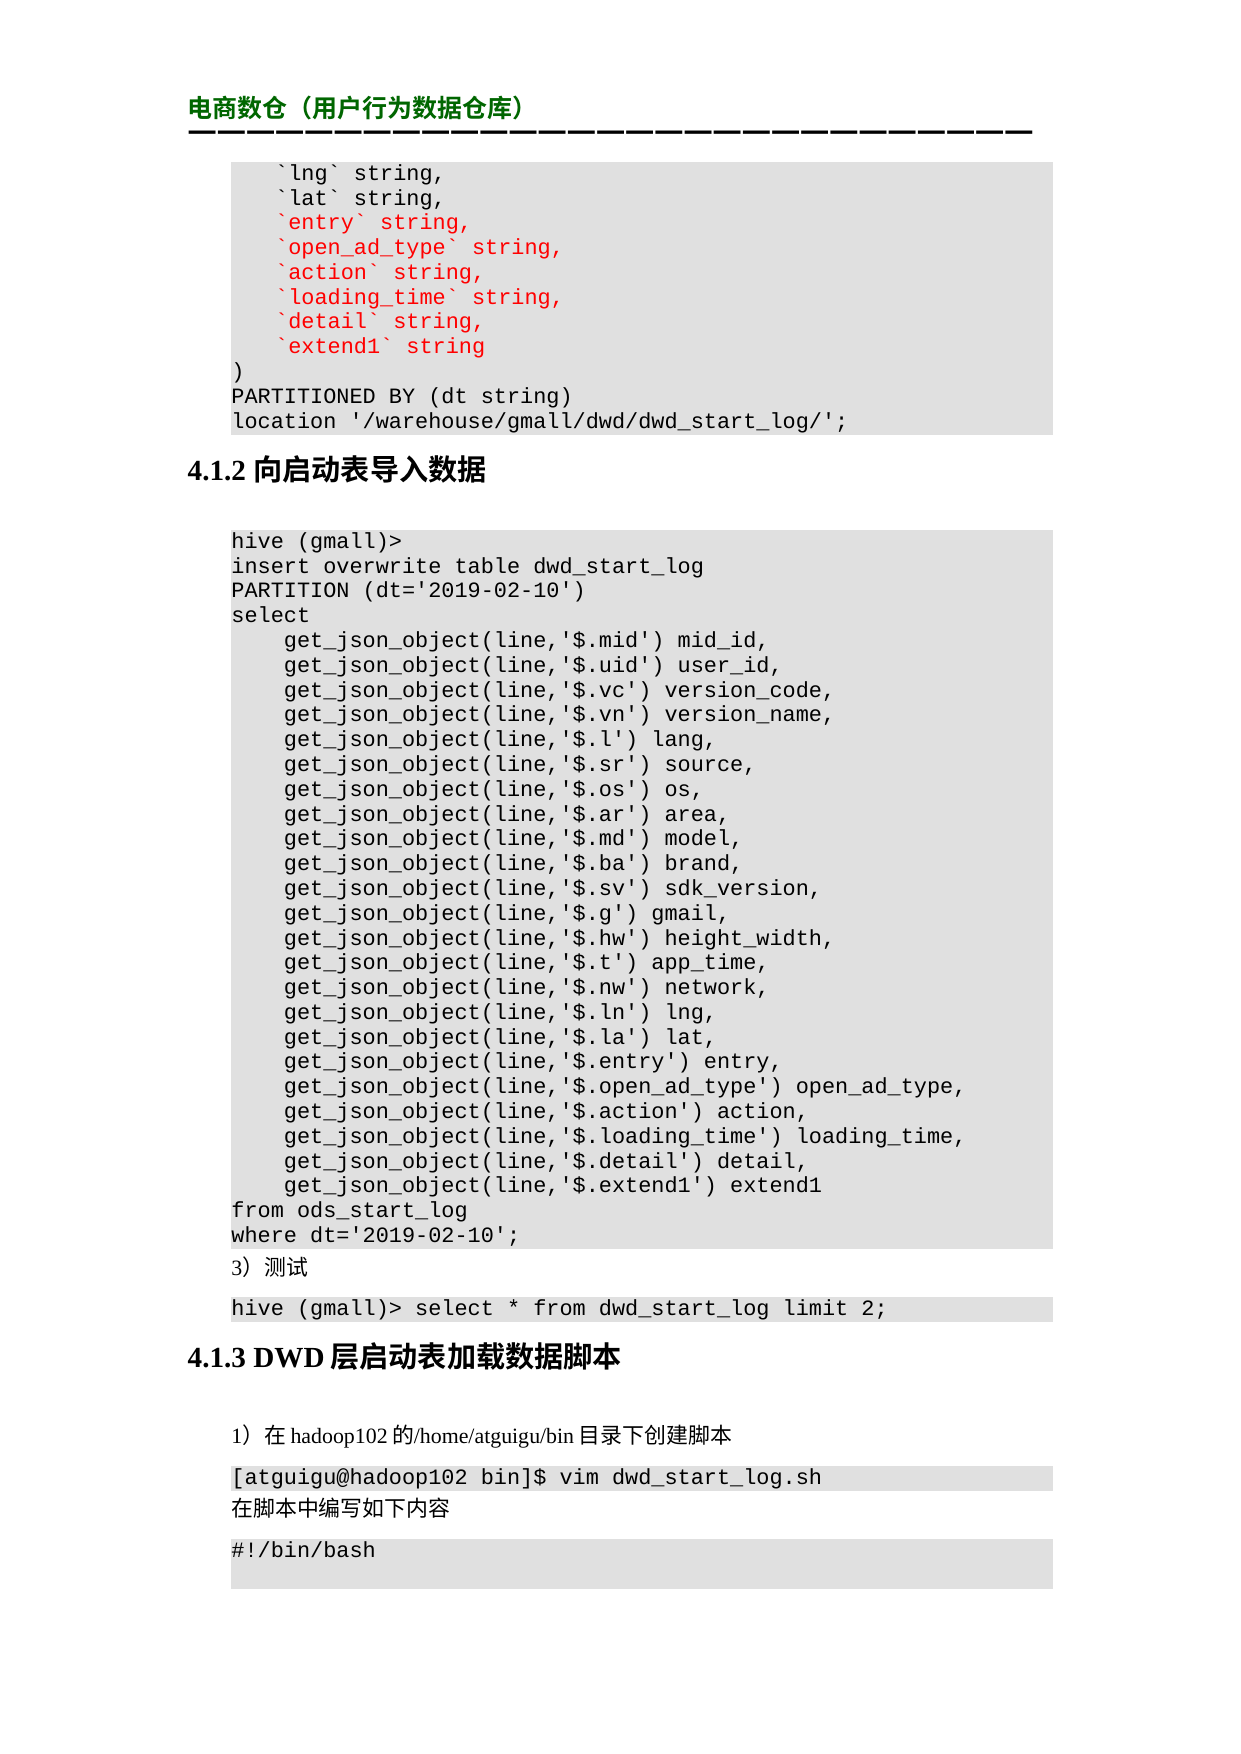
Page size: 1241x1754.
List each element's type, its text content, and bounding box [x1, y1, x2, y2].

text get_json_object(line,'$.vc') version_code, [231, 679, 1053, 704]
text 1）在hadoop102的/home/atguigu/bin目录下创建脚本 [187, 1418, 1053, 1450]
text get_json_object(line,'$.g') gmail, [231, 902, 1053, 927]
text `entry` string, [231, 212, 1053, 236]
text where dt='2019-02-10'; [231, 1224, 1053, 1249]
text select [231, 604, 1053, 629]
text get_json_object(line,'$.t') app_time, [231, 952, 1053, 976]
text get_json_object(line,'$.os') os, [231, 778, 1053, 803]
subtitle 4.1.2 向启动表导入数据 [187, 435, 1053, 500]
text get_json_object(line,'$.mid') mid_id, [231, 629, 1053, 654]
text get_json_object(line,'$.la') lat, [231, 1026, 1053, 1051]
text get_json_object(line,'$.ba') brand, [231, 852, 1053, 877]
text get_json_object(line,'$.detail') detail, [231, 1150, 1053, 1175]
text get_json_object(line,'$.extend1') extend1 [231, 1175, 1053, 1199]
text insert overwrite table dwd_start_log [231, 555, 1053, 580]
text #!/bin/bash [231, 1539, 1053, 1564]
text get_json_object(line,'$.uid') user_id, [231, 654, 1053, 679]
text from ods_start_log [231, 1199, 1053, 1224]
subtitle 4.1.3 DWD层启动表加载数据脚本 [187, 1322, 1053, 1387]
text get_json_object(line,'$.sr') source, [231, 753, 1053, 778]
text get_json_object(line,'$.entry') entry, [231, 1051, 1053, 1076]
text PARTITIONED BY (dt string) [231, 385, 1053, 410]
text get_json_object(line,'$.vn') version_name, [231, 704, 1053, 728]
text hive (gmall)> select * from dwd_start_log limit 2; [231, 1297, 1053, 1322]
text `lat` string, [231, 187, 1053, 212]
text 3）测试 [187, 1249, 1053, 1282]
text get_json_object(line,'$.l') lang, [231, 728, 1053, 753]
text ) [231, 360, 1053, 385]
text get_json_object(line,'$.loading_time') loading_time, [231, 1125, 1053, 1150]
text `open_ad_type` string, [231, 236, 1053, 261]
text get_json_object(line,'$.nw') network, [231, 976, 1053, 1001]
text `extend1` string [231, 336, 1053, 360]
text [atguigu@hadoop102 bin]$ vim dwd_start_log.sh [231, 1466, 1053, 1491]
text `lng` string, [231, 162, 1053, 187]
text get_json_object(line,'$.sv') sdk_version, [231, 877, 1053, 902]
text get_json_object(line,'$.action') action, [231, 1100, 1053, 1125]
text get_json_object(line,'$.ar') area, [231, 803, 1053, 828]
text hive (gmall)> [231, 530, 1053, 555]
text PARTITION (dt='2019-02-10') [231, 580, 1053, 604]
text location '/warehouse/gmall/dwd/dwd_start_log/'; [231, 410, 1053, 435]
text `detail` string, [231, 311, 1053, 336]
text get_json_object(line,'$.hw') height_width, [231, 927, 1053, 952]
text `action` string, [231, 261, 1053, 286]
text `loading_time` string, [231, 286, 1053, 311]
text 在脚本中编写如下内容 [187, 1491, 1053, 1523]
text get_json_object(line,'$.ln') lng, [231, 1001, 1053, 1026]
text get_json_object(line,'$.md') model, [231, 828, 1053, 852]
text get_json_object(line,'$.open_ad_type') open_ad_type, [231, 1076, 1053, 1100]
